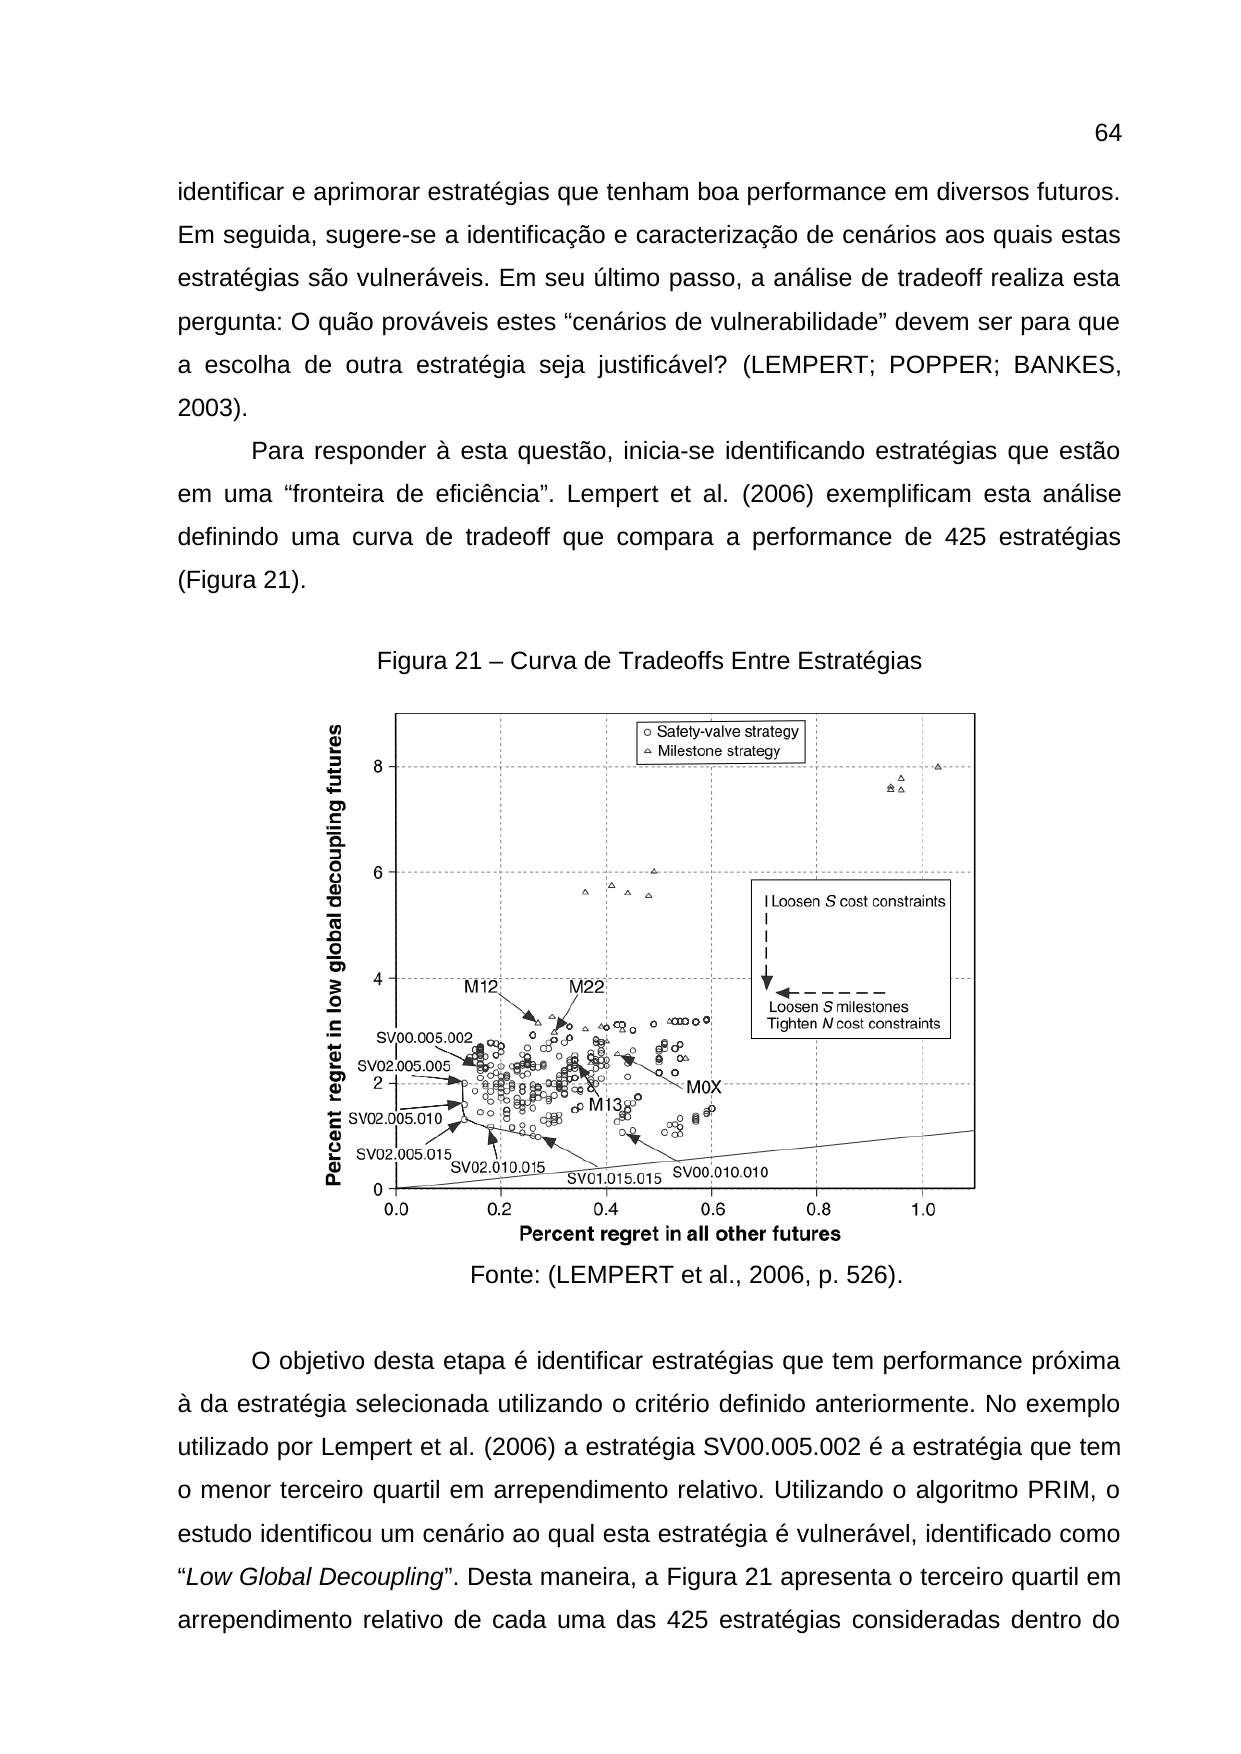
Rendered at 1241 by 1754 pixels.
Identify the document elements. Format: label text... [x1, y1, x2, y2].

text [177, 1346, 1122, 1634]
picture [316, 701, 983, 1246]
text Para responder à esta questão, inicia-se identificando estratégias que estão em uma “fronteira de eficiência”. Lempert et al. (2006) exemplificam esta análise definindo uma curva de tradeoff que compara a performance de 425 estratégias (Figura 21). [177, 436, 1122, 594]
text Figura – Curva de Tradeoffs Entre Estratégias [177, 646, 1122, 675]
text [177, 177, 1122, 422]
text Fonte: (LEMPERT et al., 2006, p. 526). [177, 1260, 1122, 1289]
